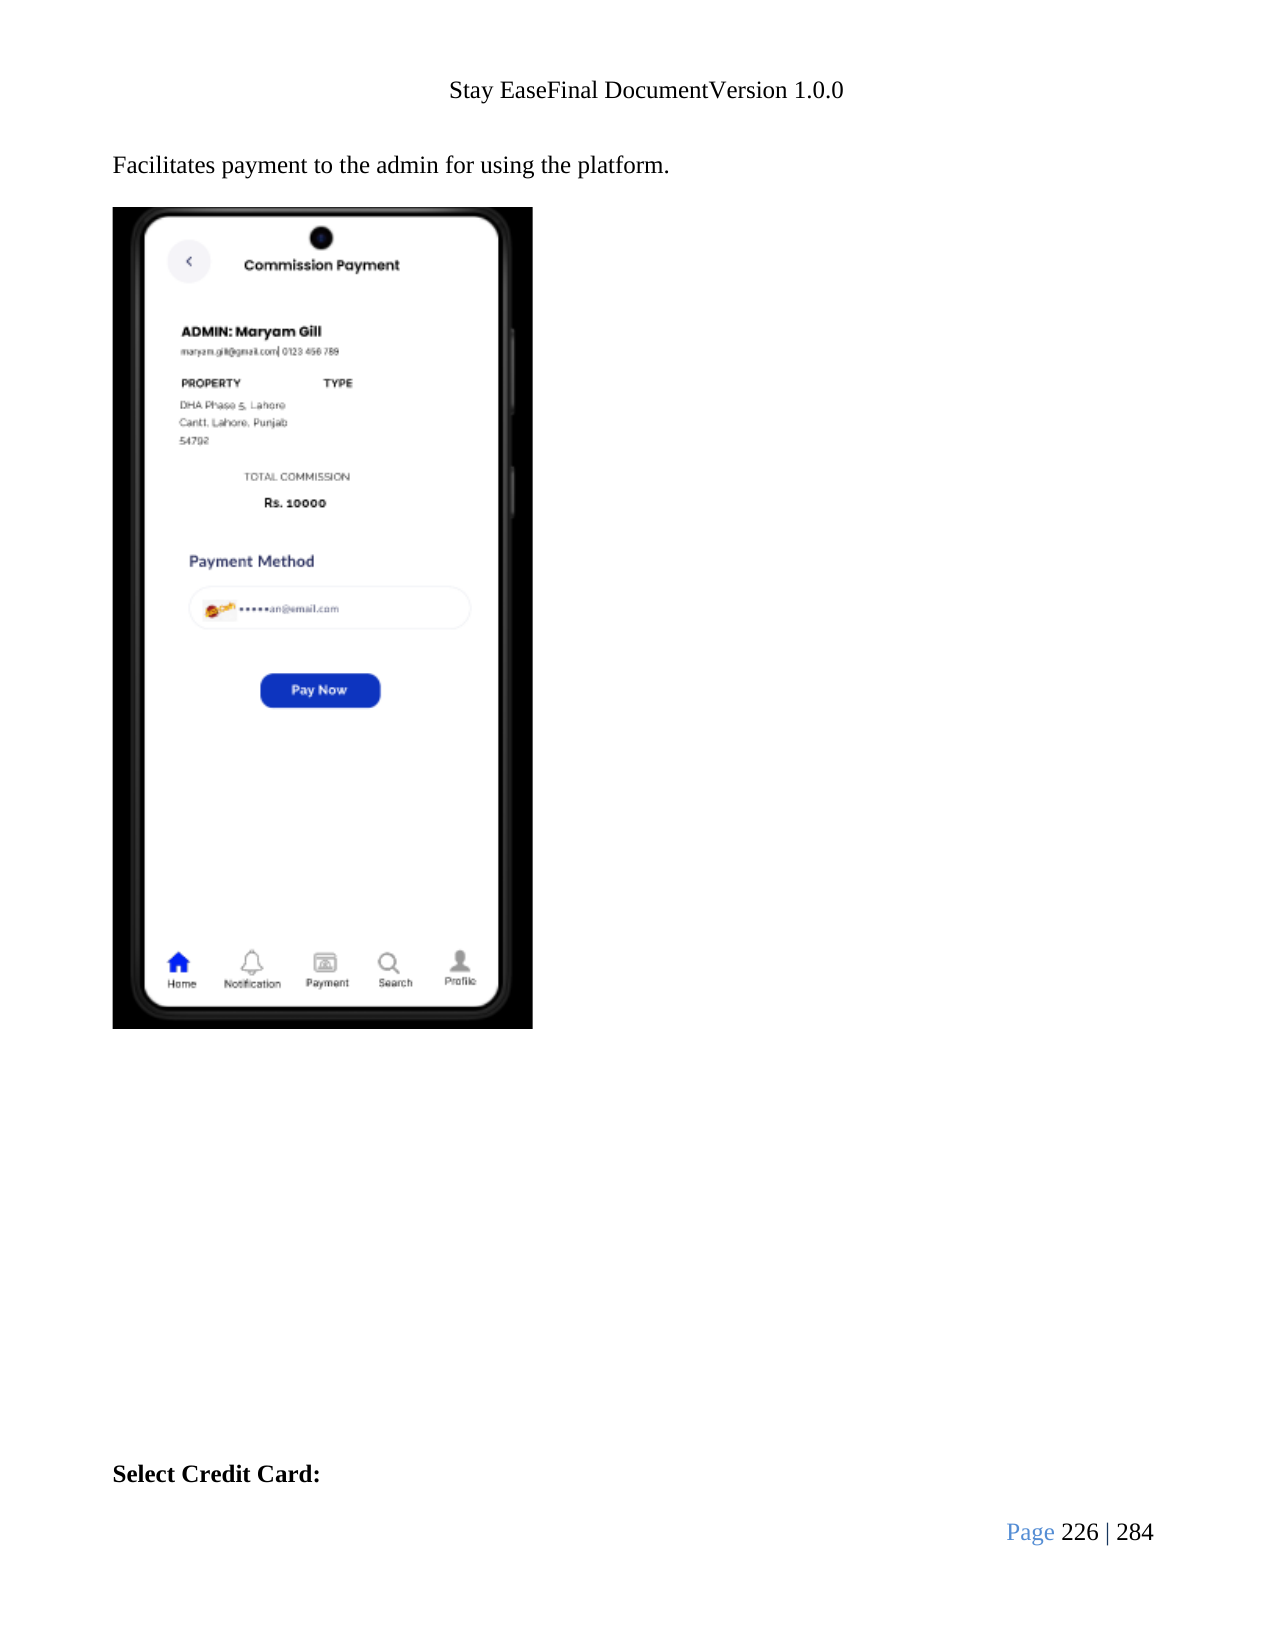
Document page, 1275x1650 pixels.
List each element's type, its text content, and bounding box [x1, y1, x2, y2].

text Select Credit Card: [112, 1459, 1181, 1488]
text Facilitates payment to the admin for using the platform. [112, 150, 1181, 179]
picture [112, 207, 533, 1029]
